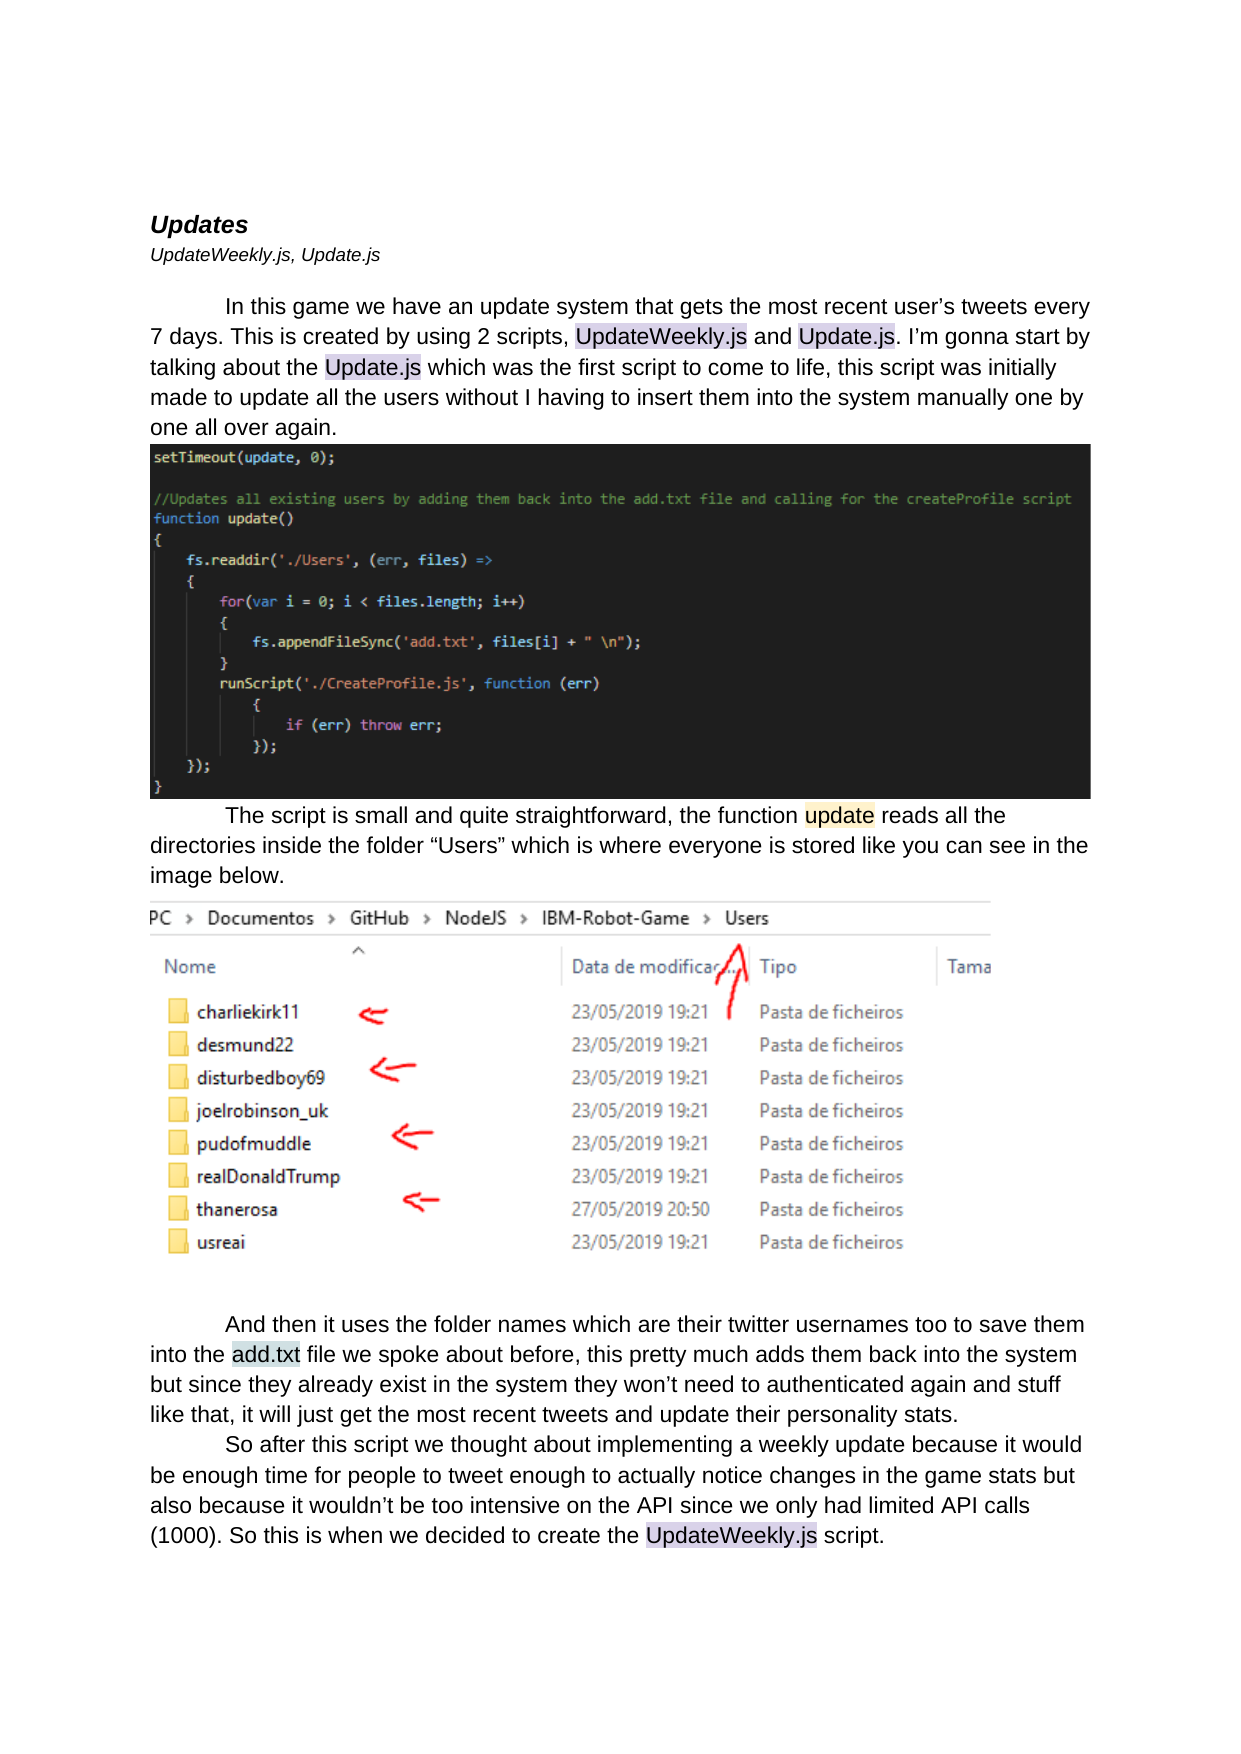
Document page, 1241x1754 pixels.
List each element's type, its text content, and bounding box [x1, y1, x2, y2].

text UpdateWeekly.js, Update.js [150, 243, 1090, 265]
picture [150, 444, 1091, 799]
text Updates [150, 210, 1090, 239]
picture [150, 892, 991, 1307]
text So after this script we thought about implementing a weekly update because it would be enough time for people to tweet enough to actually notice changes in the game stats but also because it wouldn’t be too intensive on the API since we only had limited API calls (1000). So this is when we decided to create the UpdateWeekly.js script. [150, 1431, 1090, 1548]
text The script is small and quite straightforward, the function update reads all the directories inside the folder “Users” which is where everyone is stored like you can see in the image below. [150, 802, 1090, 889]
text And then it uses the folder names which are their twitter usernames too to save them into the add.txt file we spoke about before, this pretty much adds them back into the system but since they already exist in the system they won’t need to authenticated again and stuff like that, it will just get the most recent tweets and update their personality stats. [150, 1311, 1090, 1428]
text In this game we have an update system that gets the most recent user’s tweets every 7 days. This is created by using 2 scripts, UpdateWeekly.js and Update.js. I’m gonna start by talking about the Update.js which was the first script to come to life, this script was initially made to update all the users without I having to insert them into the system manually one by one all over again. [150, 293, 1090, 440]
